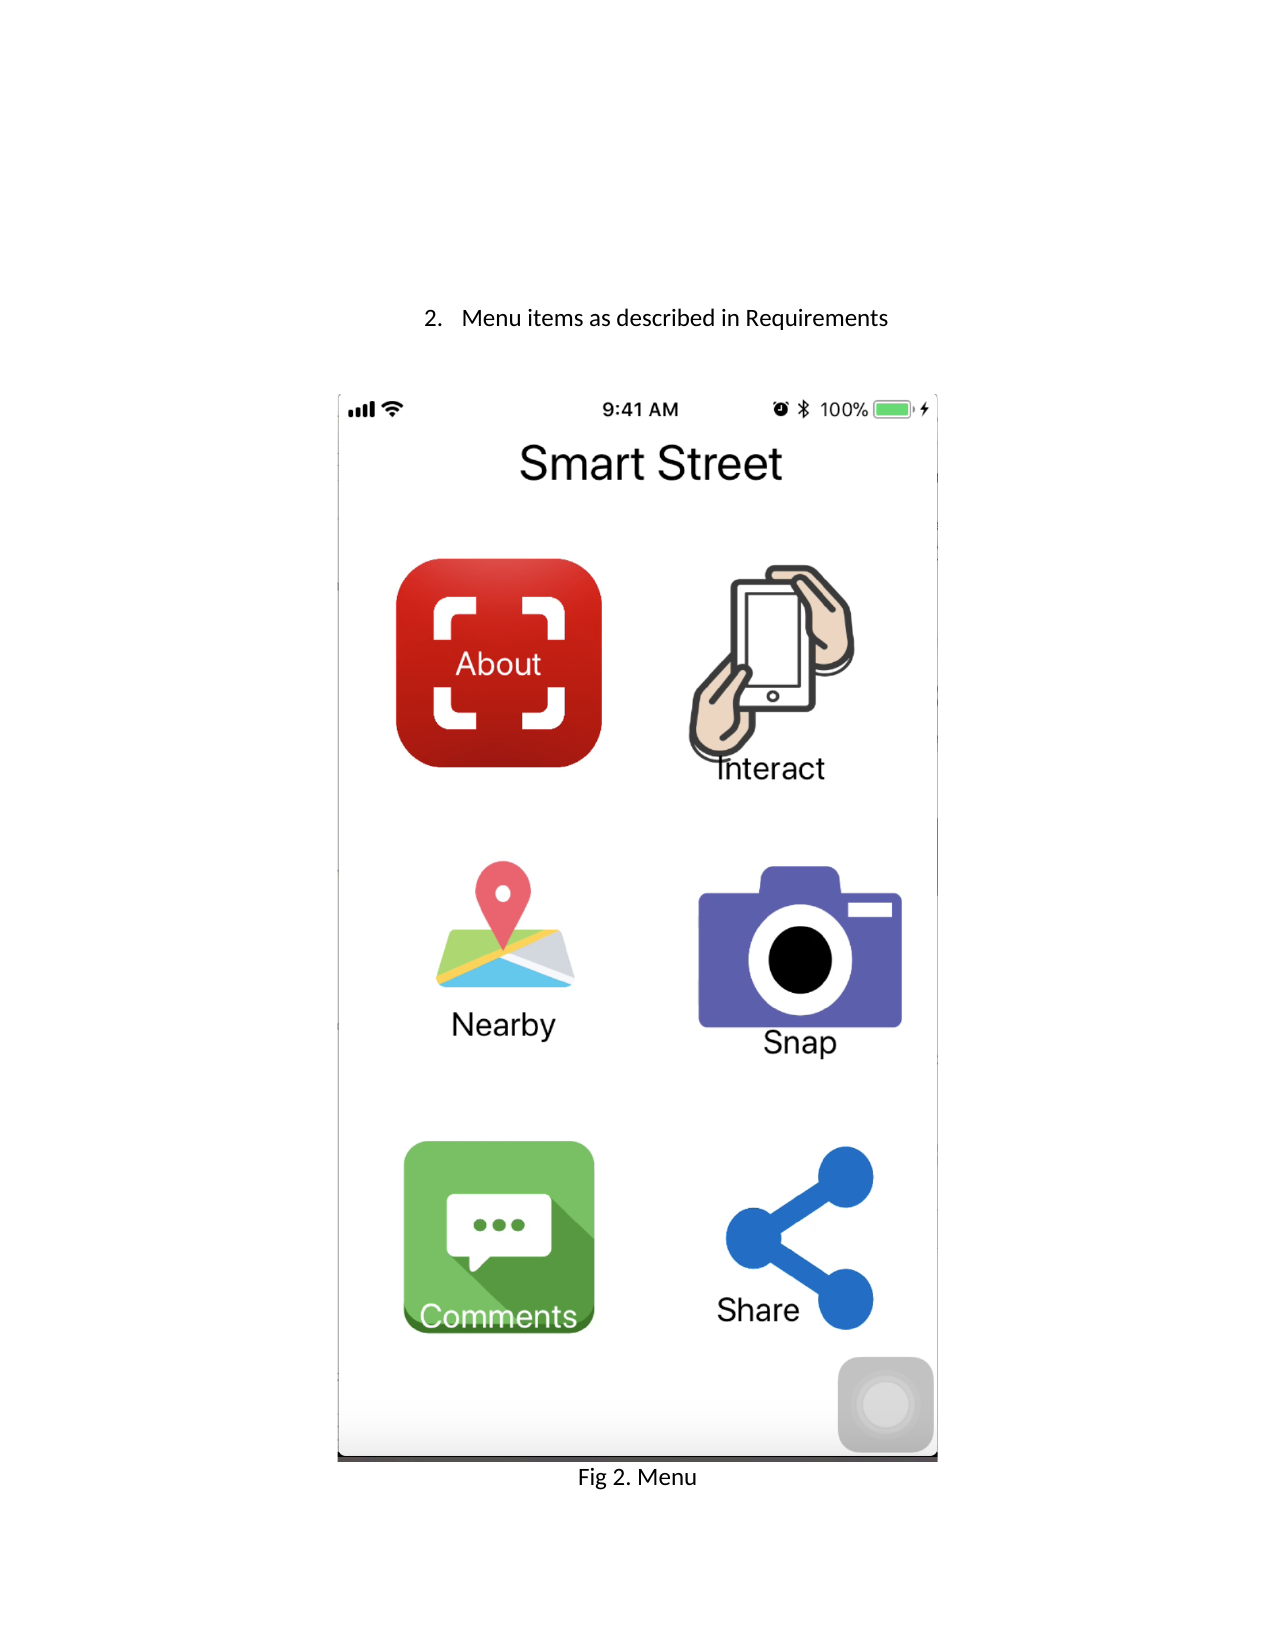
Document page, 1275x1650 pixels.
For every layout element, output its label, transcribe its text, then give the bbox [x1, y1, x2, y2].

text Fig 2. Menu [150, 1461, 1125, 1492]
picture [337, 394, 938, 1462]
list Menu items as described in Requirements [187, 303, 1125, 333]
